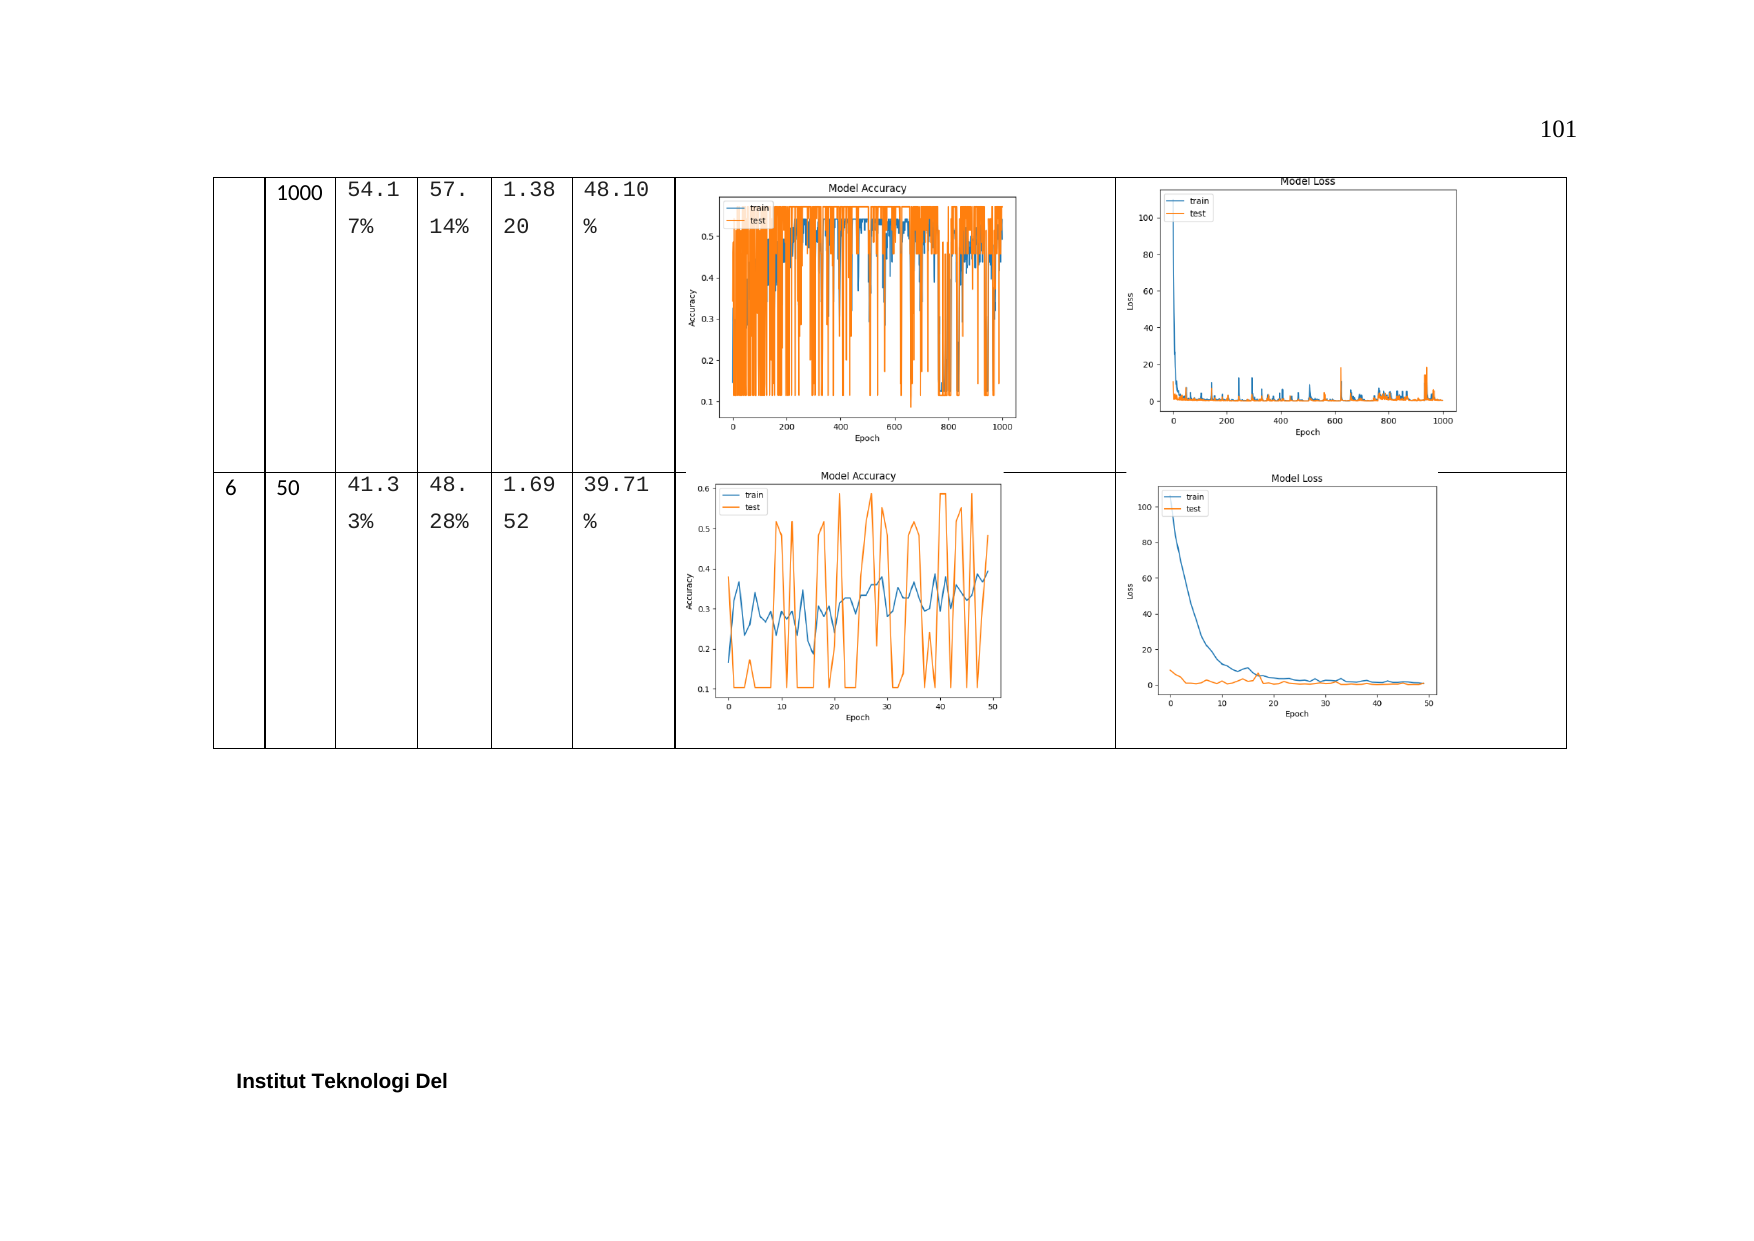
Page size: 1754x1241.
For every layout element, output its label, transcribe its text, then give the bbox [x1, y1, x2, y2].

table_cell 1000 [266, 178, 335, 472]
table_cell [214, 178, 264, 472]
table_cell 39.71 % [573, 473, 674, 748]
picture [1126, 178, 1459, 439]
table_cell [1116, 473, 1566, 748]
table_cell 1.3820 [492, 178, 572, 472]
table_cell 57.14% [418, 178, 491, 472]
table_cell 1.6952 [492, 473, 572, 748]
table_cell [676, 178, 1115, 472]
picture [686, 472, 1004, 722]
table_cell [676, 473, 1115, 748]
table_cell 6 [214, 473, 264, 748]
picture [1126, 472, 1438, 719]
table_cell 54.17% [336, 178, 417, 472]
table_cell [1116, 178, 1566, 472]
table_cell 41.33% [336, 473, 417, 748]
table_cell 48.28% [418, 473, 491, 748]
picture [686, 178, 1019, 445]
table_cell 48.10 % [573, 178, 674, 472]
table_cell 50 [266, 473, 335, 748]
